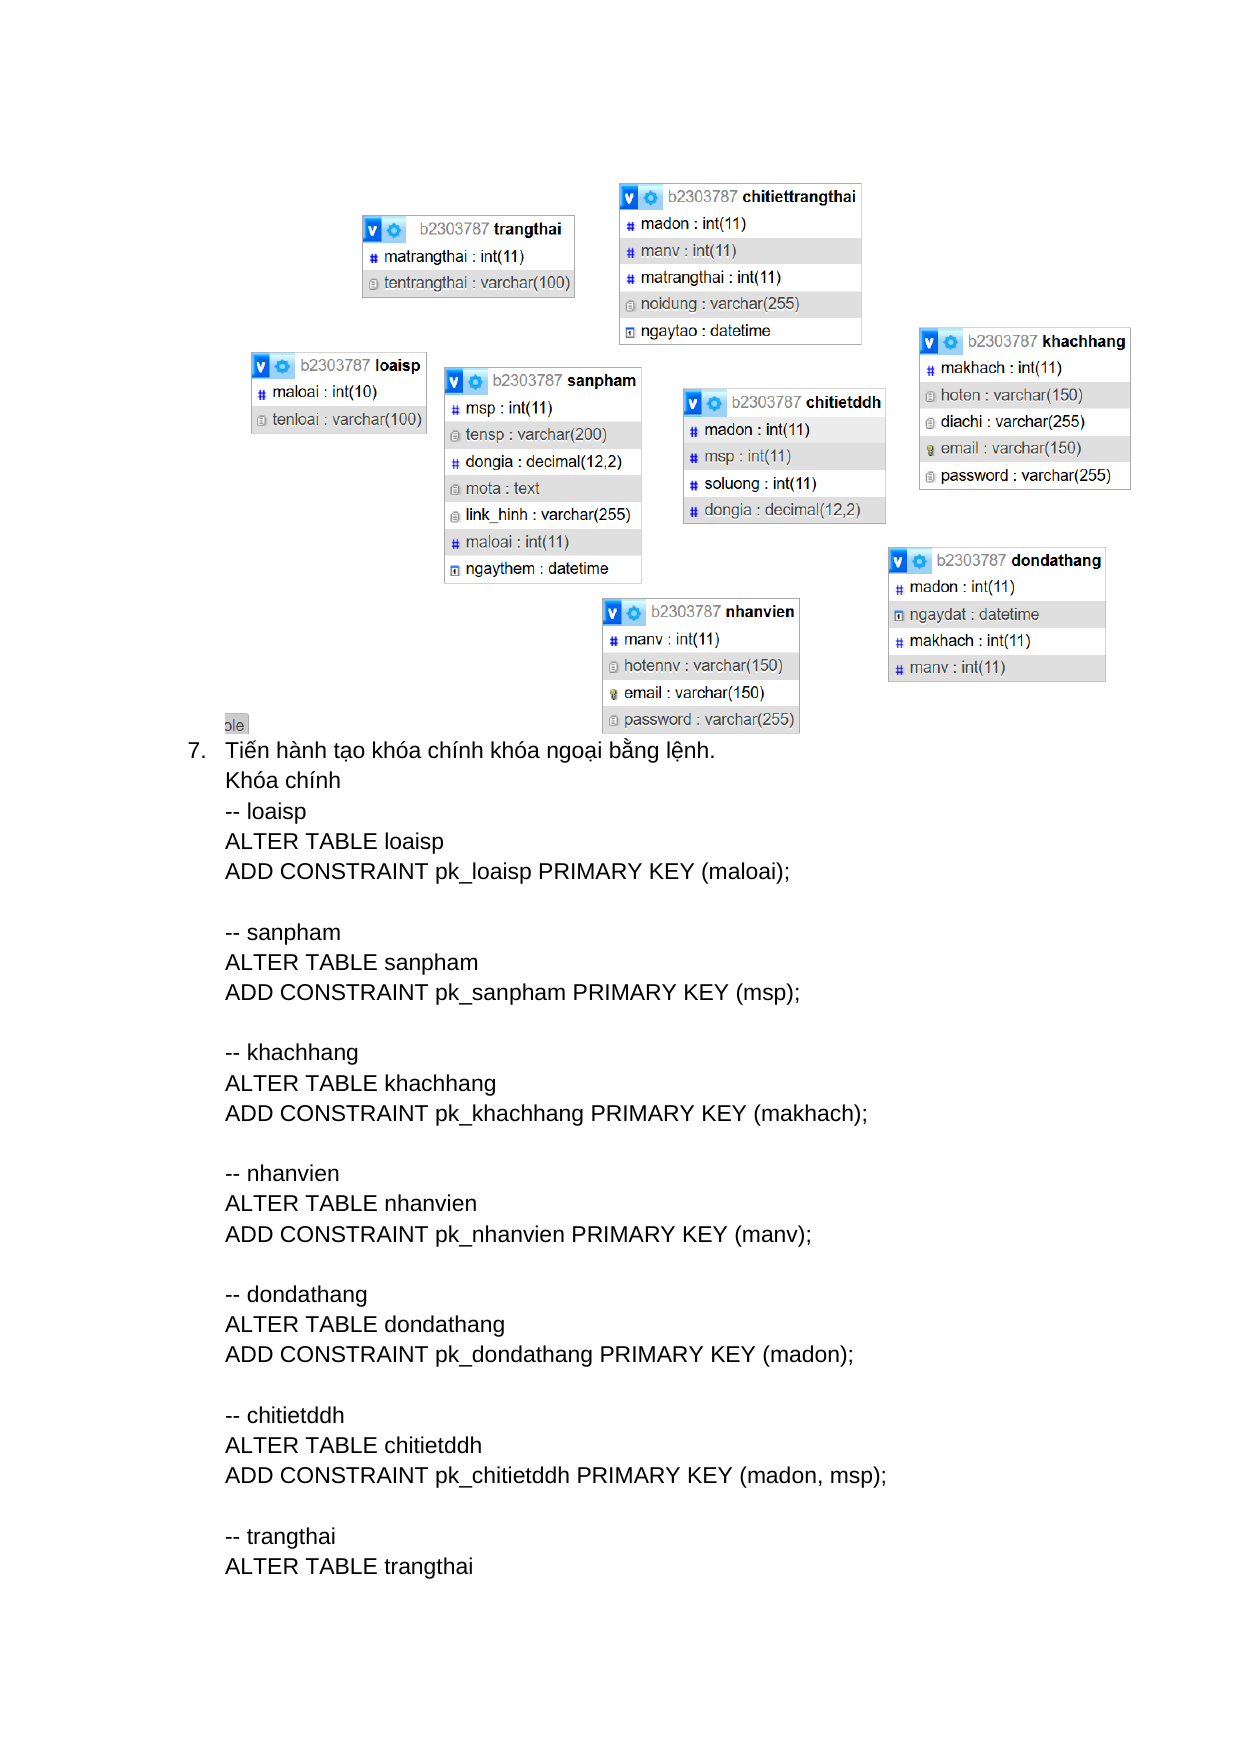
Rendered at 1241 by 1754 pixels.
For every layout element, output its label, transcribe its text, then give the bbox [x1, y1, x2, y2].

text ADD CONSTRAINT pk_loaisp PRIMARY KEY (maloai); [225, 858, 1090, 884]
picture [225, 150, 1166, 734]
text -- nhanvien [225, 1160, 1090, 1186]
text ADD CONSTRAINT pk_dondathang PRIMARY KEY (madon); [225, 1341, 1090, 1368]
text ALTER TABLE sanpham [225, 949, 1090, 975]
text ADD CONSTRAINT pk_chitietddh PRIMARY KEY (madon, msp); [225, 1462, 1090, 1488]
text ALTER TABLE chitietddh [225, 1432, 1090, 1458]
text ADD CONSTRAINT pk_khachhang PRIMARY KEY (makhach); [225, 1100, 1090, 1126]
text ALTER TABLE trangthai [225, 1553, 1090, 1579]
text ALTER TABLE nhanvien [225, 1190, 1090, 1217]
text ALTER TABLE dondathang [225, 1311, 1090, 1337]
text Khóa chính [225, 767, 1090, 794]
text ADD CONSTRAINT pk_nhanvien PRIMARY KEY (manv); [225, 1221, 1090, 1247]
text ADD CONSTRAINT pk_sanpham PRIMARY KEY (msp); [225, 979, 1090, 1005]
list Tiến hành tạo khóa chính khóa ngoại bằng lệnh. [187, 737, 1090, 763]
text -- trangthai [225, 1523, 1090, 1549]
text ALTER TABLE khachhang [225, 1069, 1090, 1096]
text -- sanpham [225, 918, 1090, 945]
text -- dondathang [225, 1281, 1090, 1307]
text -- khachhang [225, 1039, 1090, 1066]
text -- loaisp [225, 798, 1090, 824]
text ALTER TABLE loaisp [225, 828, 1090, 854]
text -- chitietddh [225, 1402, 1090, 1428]
